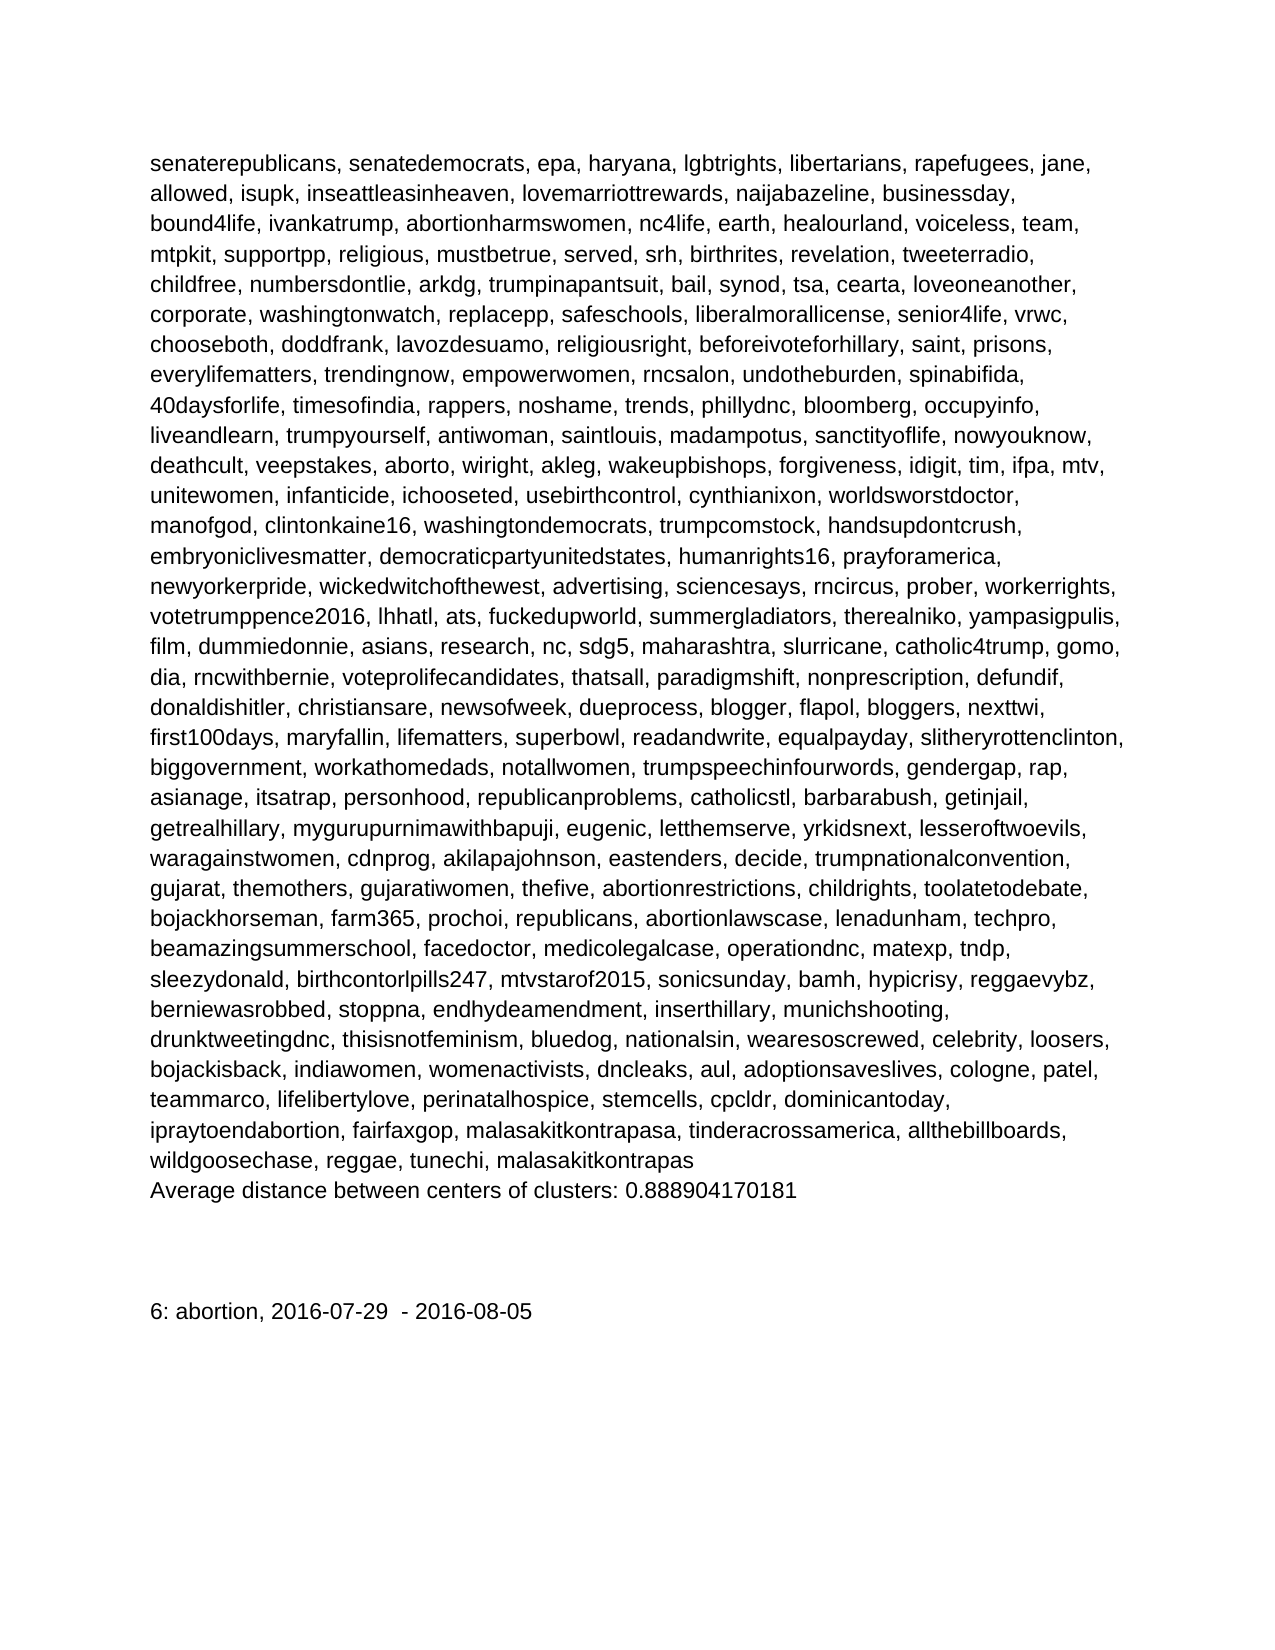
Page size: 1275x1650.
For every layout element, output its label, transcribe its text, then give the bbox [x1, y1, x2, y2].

text Average distance between centers of clusters: 0.888904170181 [150, 1177, 1125, 1203]
text 6: abortion, 2016-07-29 - 2016-08-05 [150, 1298, 1125, 1324]
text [150, 150, 1125, 1173]
